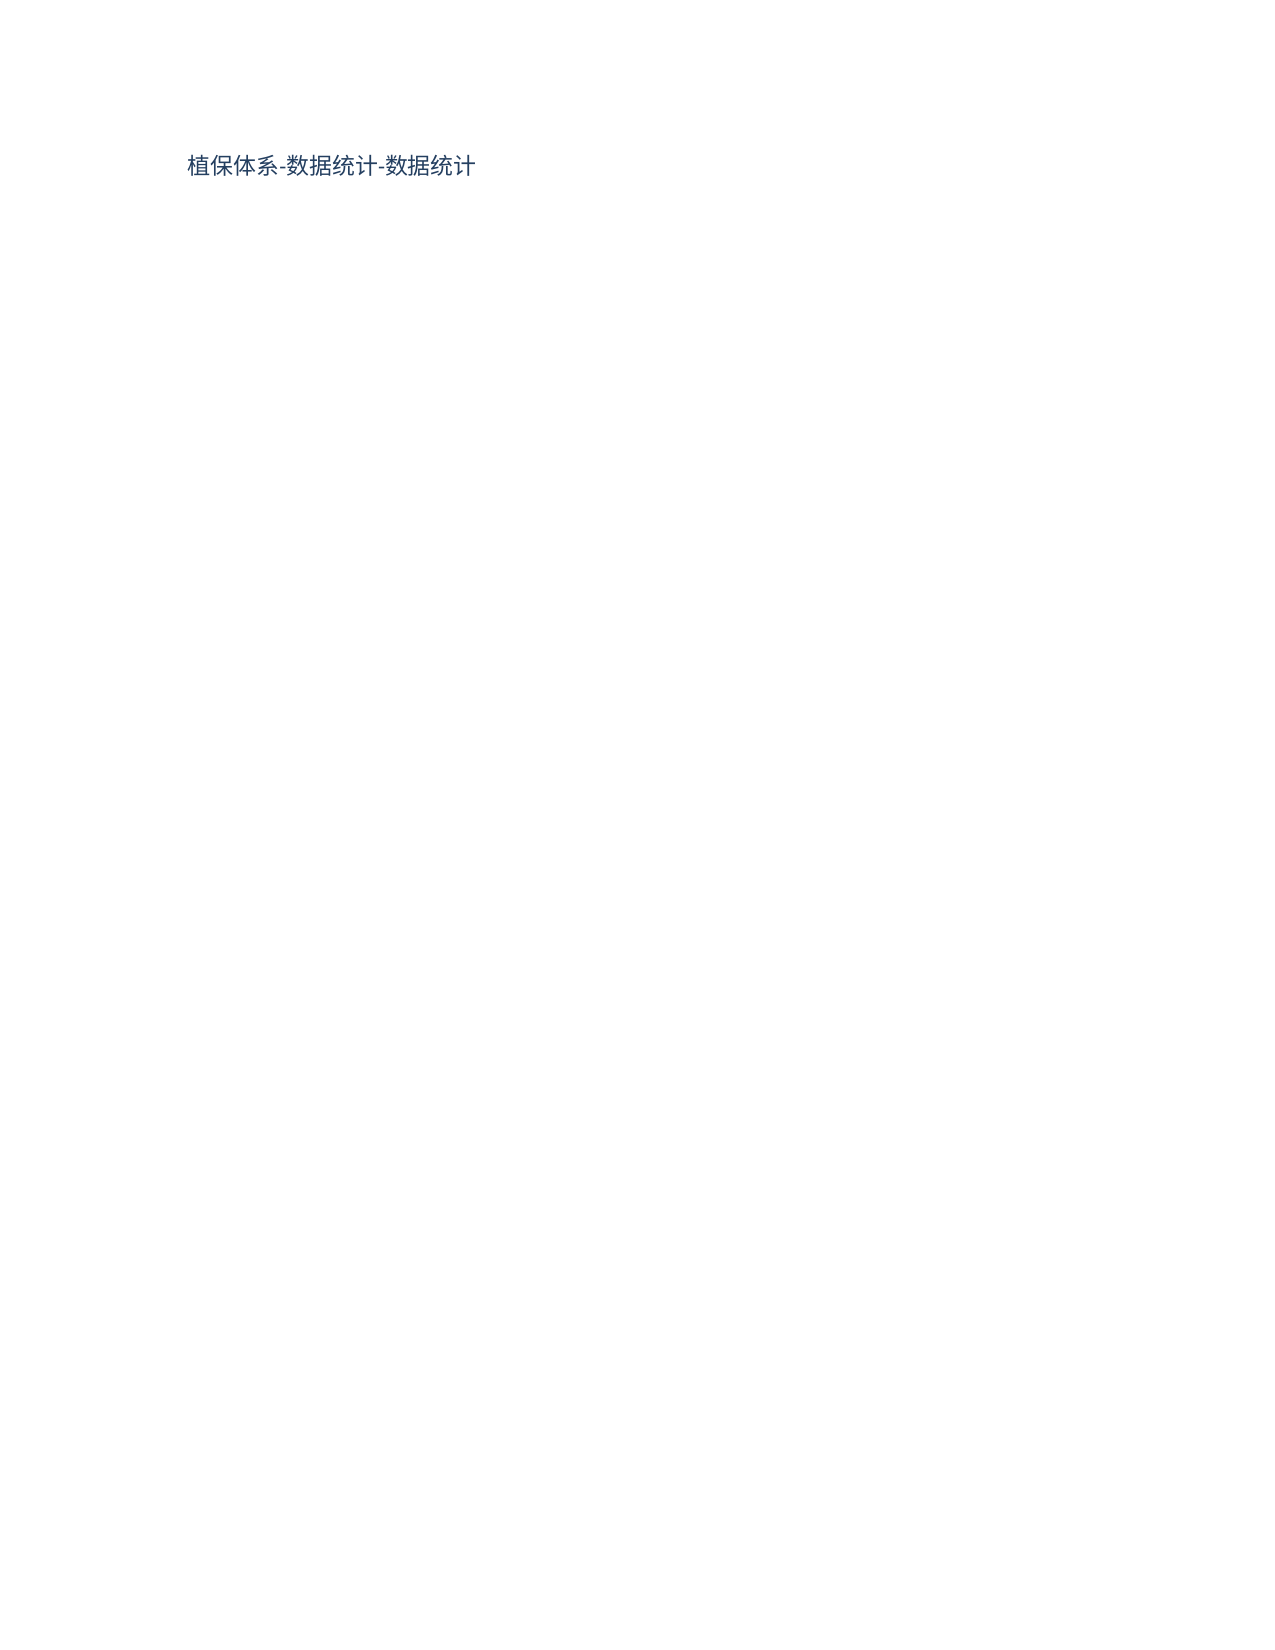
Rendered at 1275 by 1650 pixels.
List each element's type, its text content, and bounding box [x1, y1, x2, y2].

subtitle 植保体系-数据统计-数据统计 [187, 150, 1087, 181]
